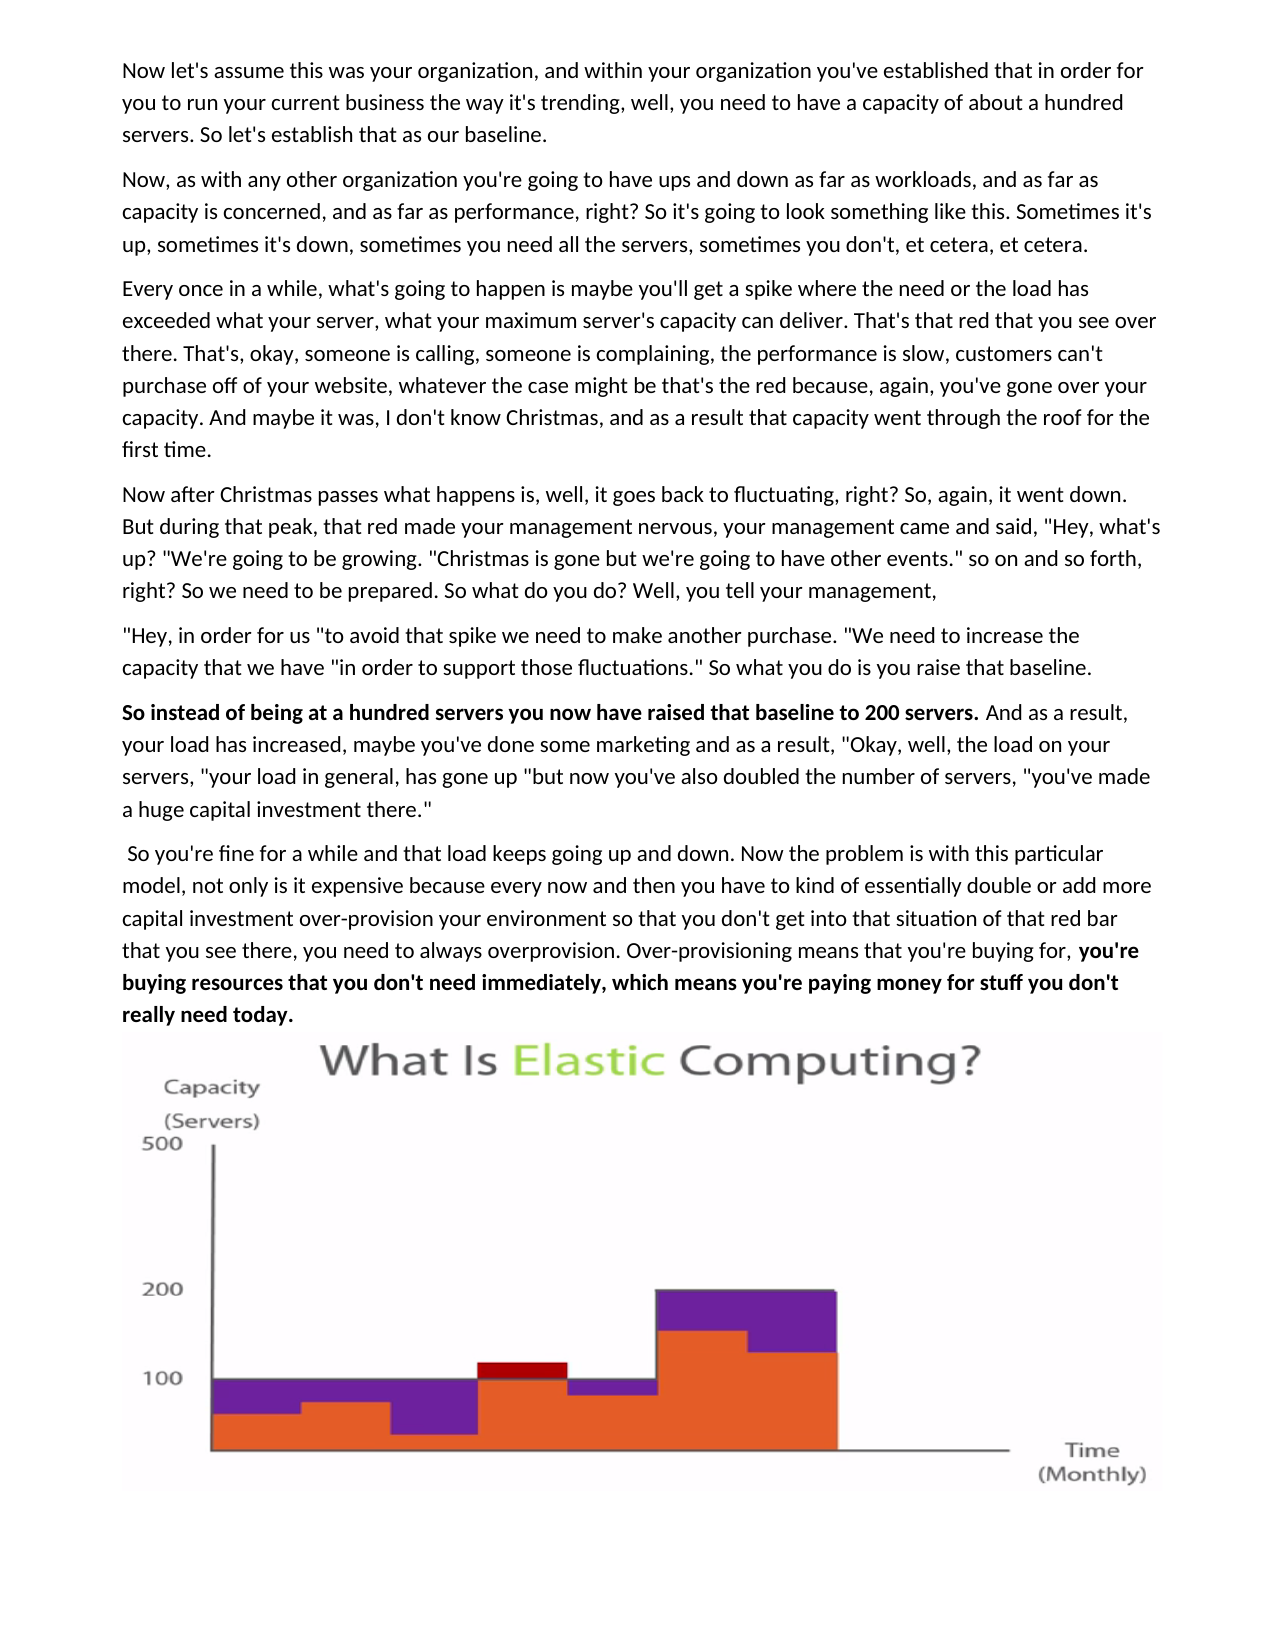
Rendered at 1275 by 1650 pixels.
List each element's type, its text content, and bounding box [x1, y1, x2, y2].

text So you're fine for a while and that load keeps going up and down. Now the problem is with this particular model, not only is it expensive because every now and then you have to kind of essentially double or add more capital investment over-provision your environment so that you don't get into that situation of that red bar that you see there, you need to always overprovision. Over-provisioning means that you're buying for, you're buying resources that you don't need immediately, which means you're paying money for stuff you don't really need today. [122, 839, 1162, 1032]
text Now let's assume this was your organization, and within your organization you've established that in order for you to run your current business the way it's trending, well, you need to have a capacity of about a hundred servers. So let's establish that as our baseline. [122, 56, 1162, 149]
picture [121, 1032, 1163, 1491]
text So instead of being at a hundred servers you now have raised that baseline to 200 servers. And as a result, your load has increased, maybe you've done some marketing and as a result, "Okay, well, the load on your servers, "your load in general, has gone up "but now you've also doubled the number of servers, "you've made a huge capital investment there." [122, 698, 1162, 823]
text Now, as with any other organization you're going to have ups and down as far as workloads, and as far as capacity is concerned, and as far as performance, right? So it's going to look something like this. Sometimes it's up, sometimes it's down, sometimes you need all the servers, sometimes you don't, et cetera, et cetera. [122, 165, 1162, 258]
text Now after Christmas passes what happens is, well, it goes back to fluctuating, right? So, again, it went down. But during that peak, that red made your management nervous, your management came and said, "Hey, what's up? "We're going to be growing. "Christmas is gone but we're going to have other events." so on and so forth, right? So we need to be prepared. So what do you do? Well, you tell your management, [122, 480, 1162, 604]
text "Hey, in order for us "to avoid that spike we need to make another purchase. "We need to increase the capacity that we have "in order to support those fluctuations." So what you do is you raise that baseline. [122, 621, 1162, 681]
text Every once in a while, what's going to happen is maybe you'll get a spike where the need or the load has exceeded what your server, what your maximum server's capacity can deliver. That's that red that you see over there. That's, okay, someone is calling, someone is complaining, the performance is slow, customers can't purchase off of your website, whatever the case might be that's the red because, again, you've gone over your capacity. And maybe it was, I don't know Christmas, and as a result that capacity went through the roof for the first time. [122, 274, 1162, 463]
